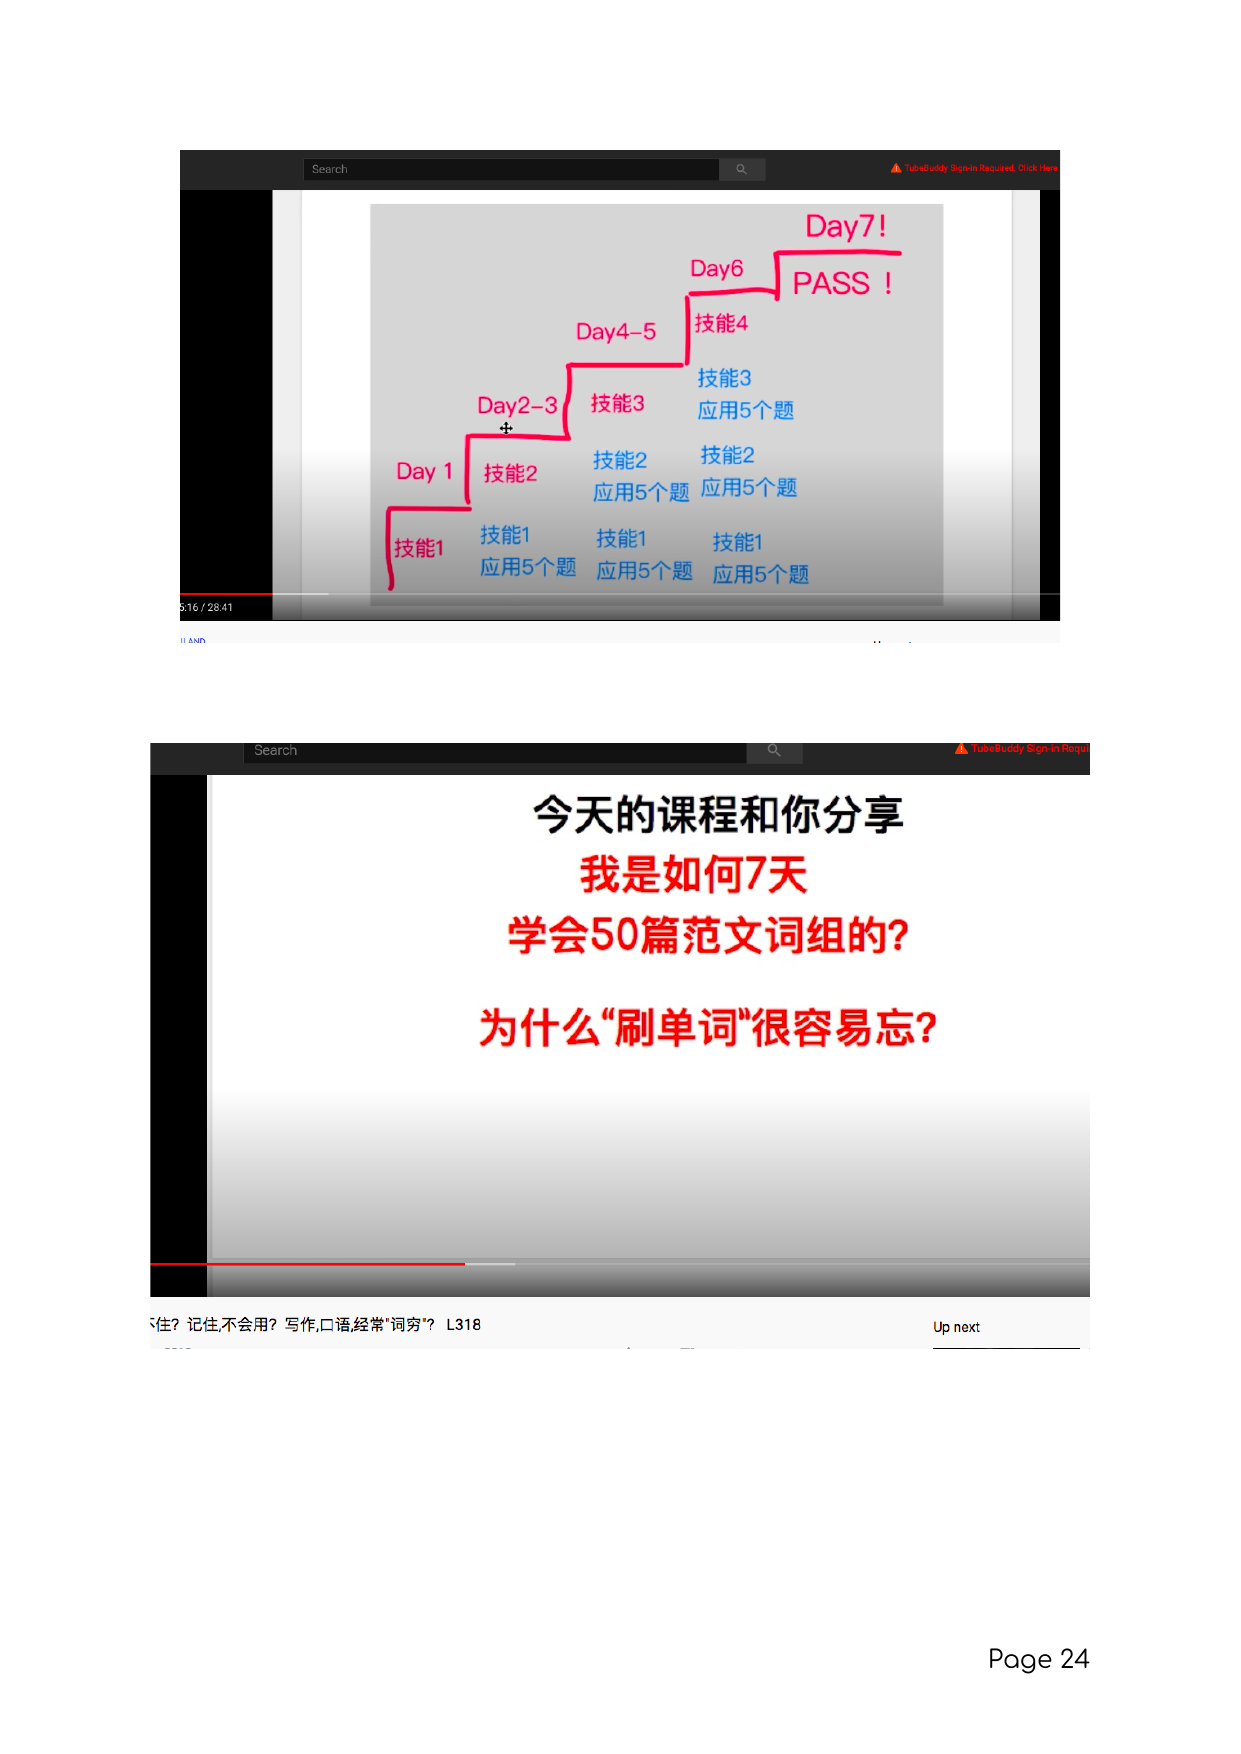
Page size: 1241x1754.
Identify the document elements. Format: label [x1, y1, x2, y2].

picture [180, 150, 1061, 643]
picture [150, 743, 1090, 1349]
